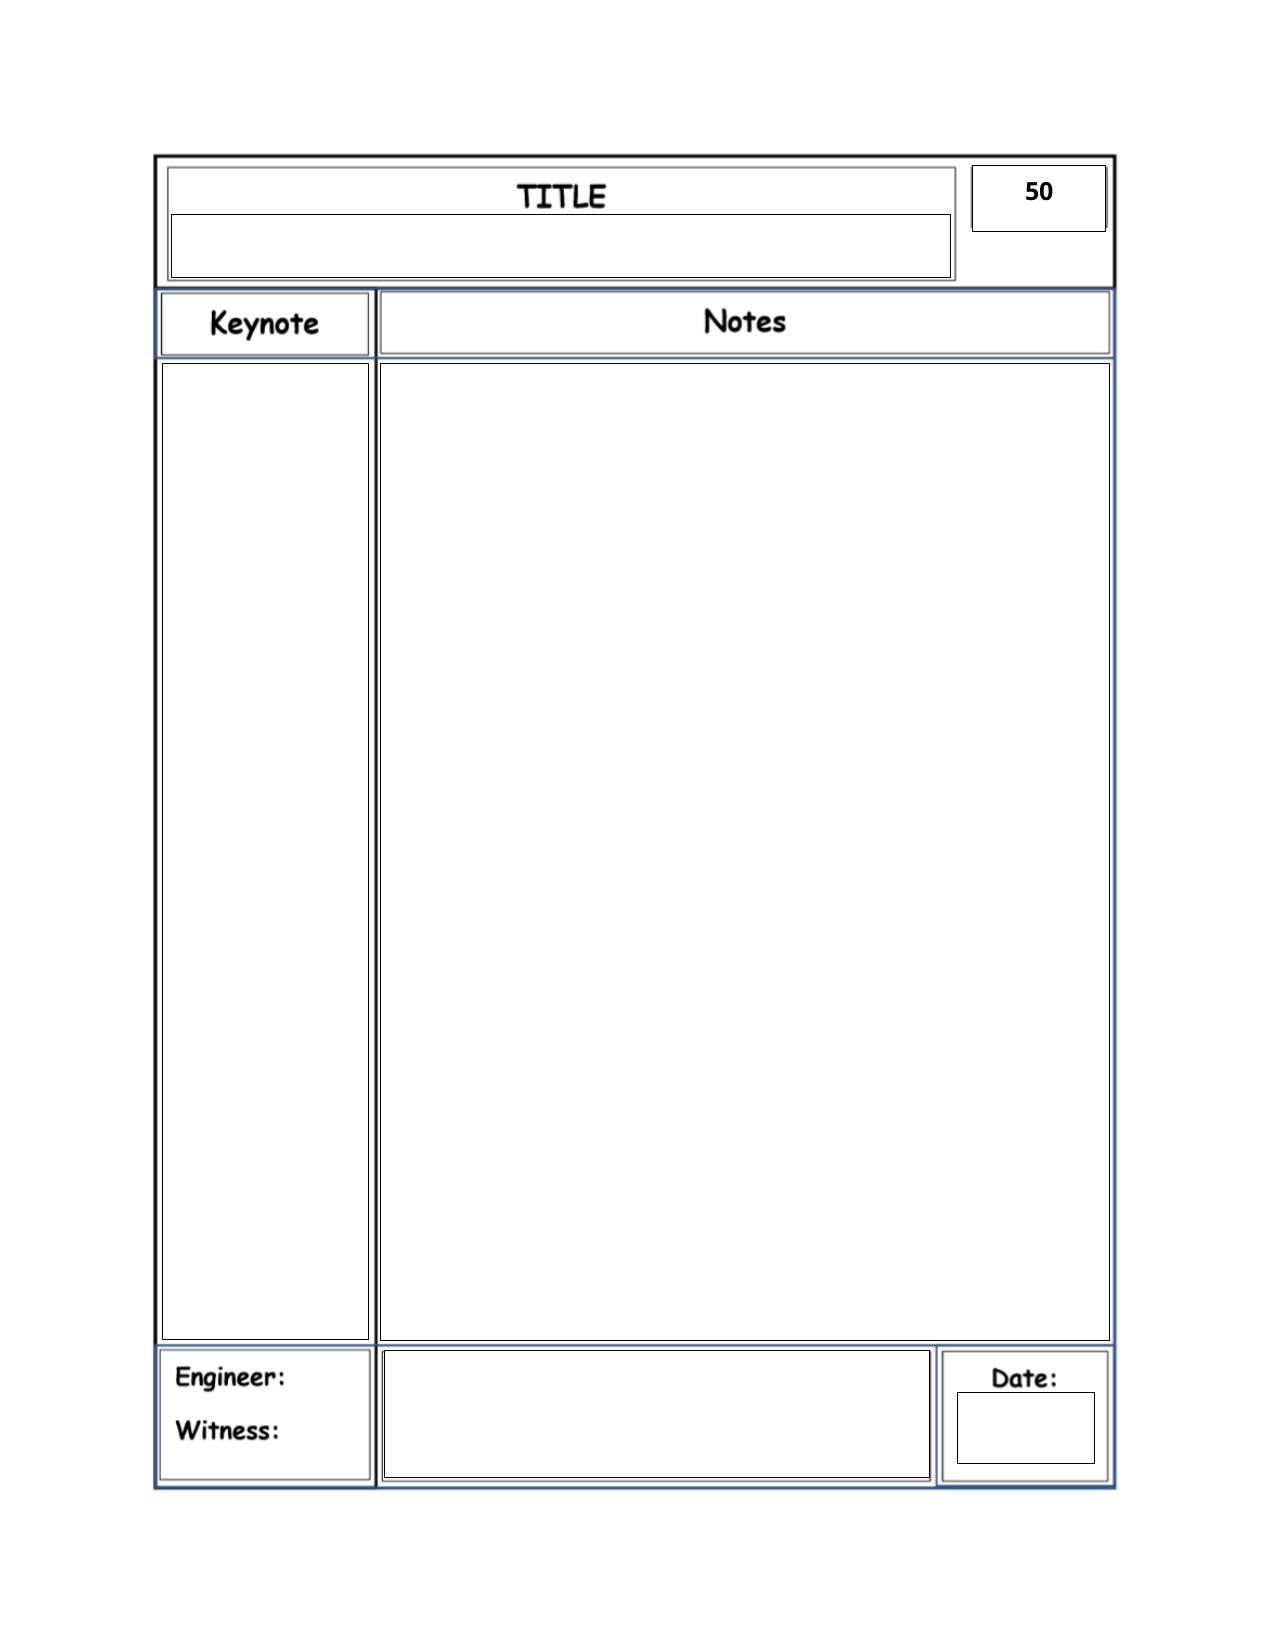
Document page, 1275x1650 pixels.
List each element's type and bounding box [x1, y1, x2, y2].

picture [150, 150, 1133, 1501]
